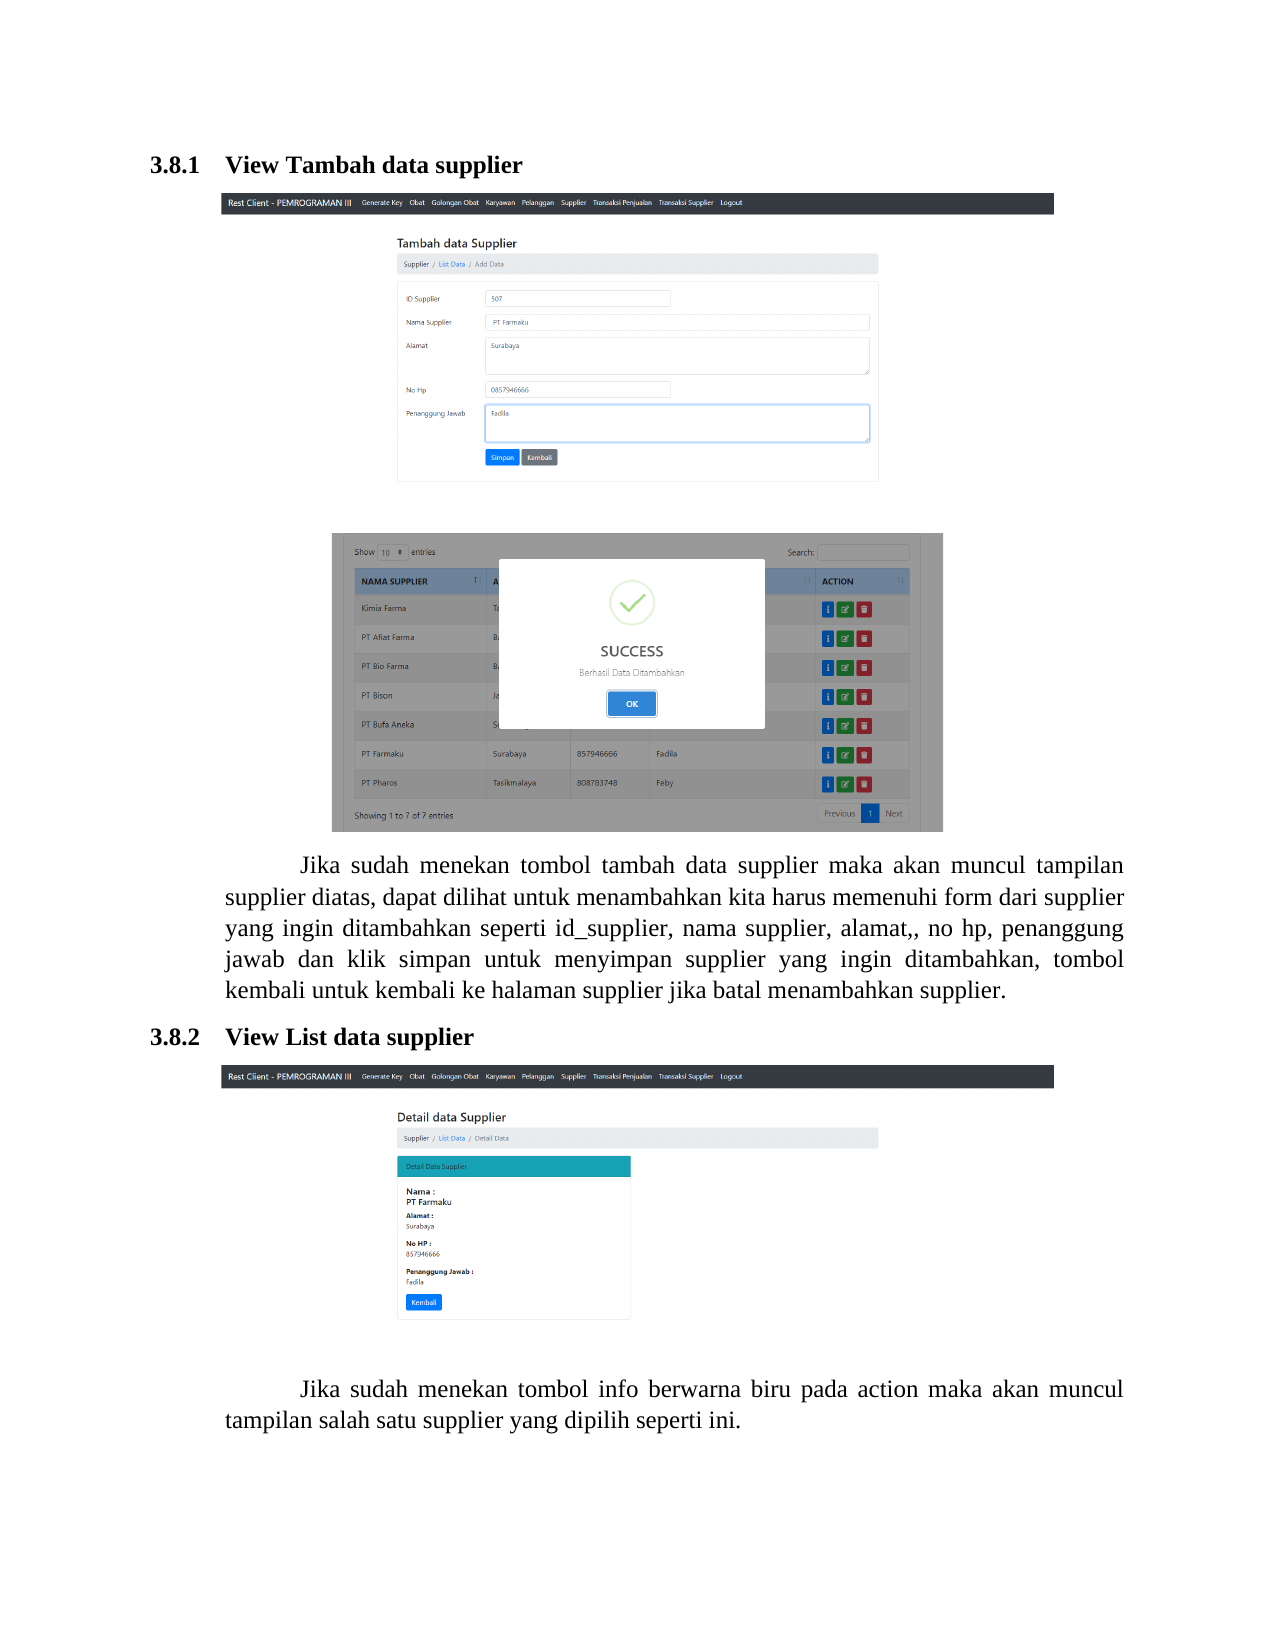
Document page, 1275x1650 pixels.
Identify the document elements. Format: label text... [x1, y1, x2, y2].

subtitle View List data supplier [150, 1022, 1125, 1051]
text Jika sudah menekan tombol info berwarna biru pada action maka akan muncul tampilan salah satu supplier yang dipilih seperti ini. [225, 1374, 1125, 1434]
text Jika sudah menekan tombol tambah data supplier maka akan muncul tampilan supplier diatas, dapat dilihat untuk menambahkan kita harus memenuhi form dari supplier yang ingin ditambahkan seperti id_supplier, nama supplier, alamat,, no hp, penanggung jawab dan klik simpan untuk menyimpan supplier yang ingin ditambahkan, tombol kembali untuk kembali ke halaman supplier jika batal menambahkan supplier. [225, 851, 1125, 1003]
subtitle View Tambah data supplier [150, 150, 1125, 179]
picture [331, 533, 944, 832]
picture [221, 193, 1054, 514]
picture [221, 1065, 1054, 1356]
